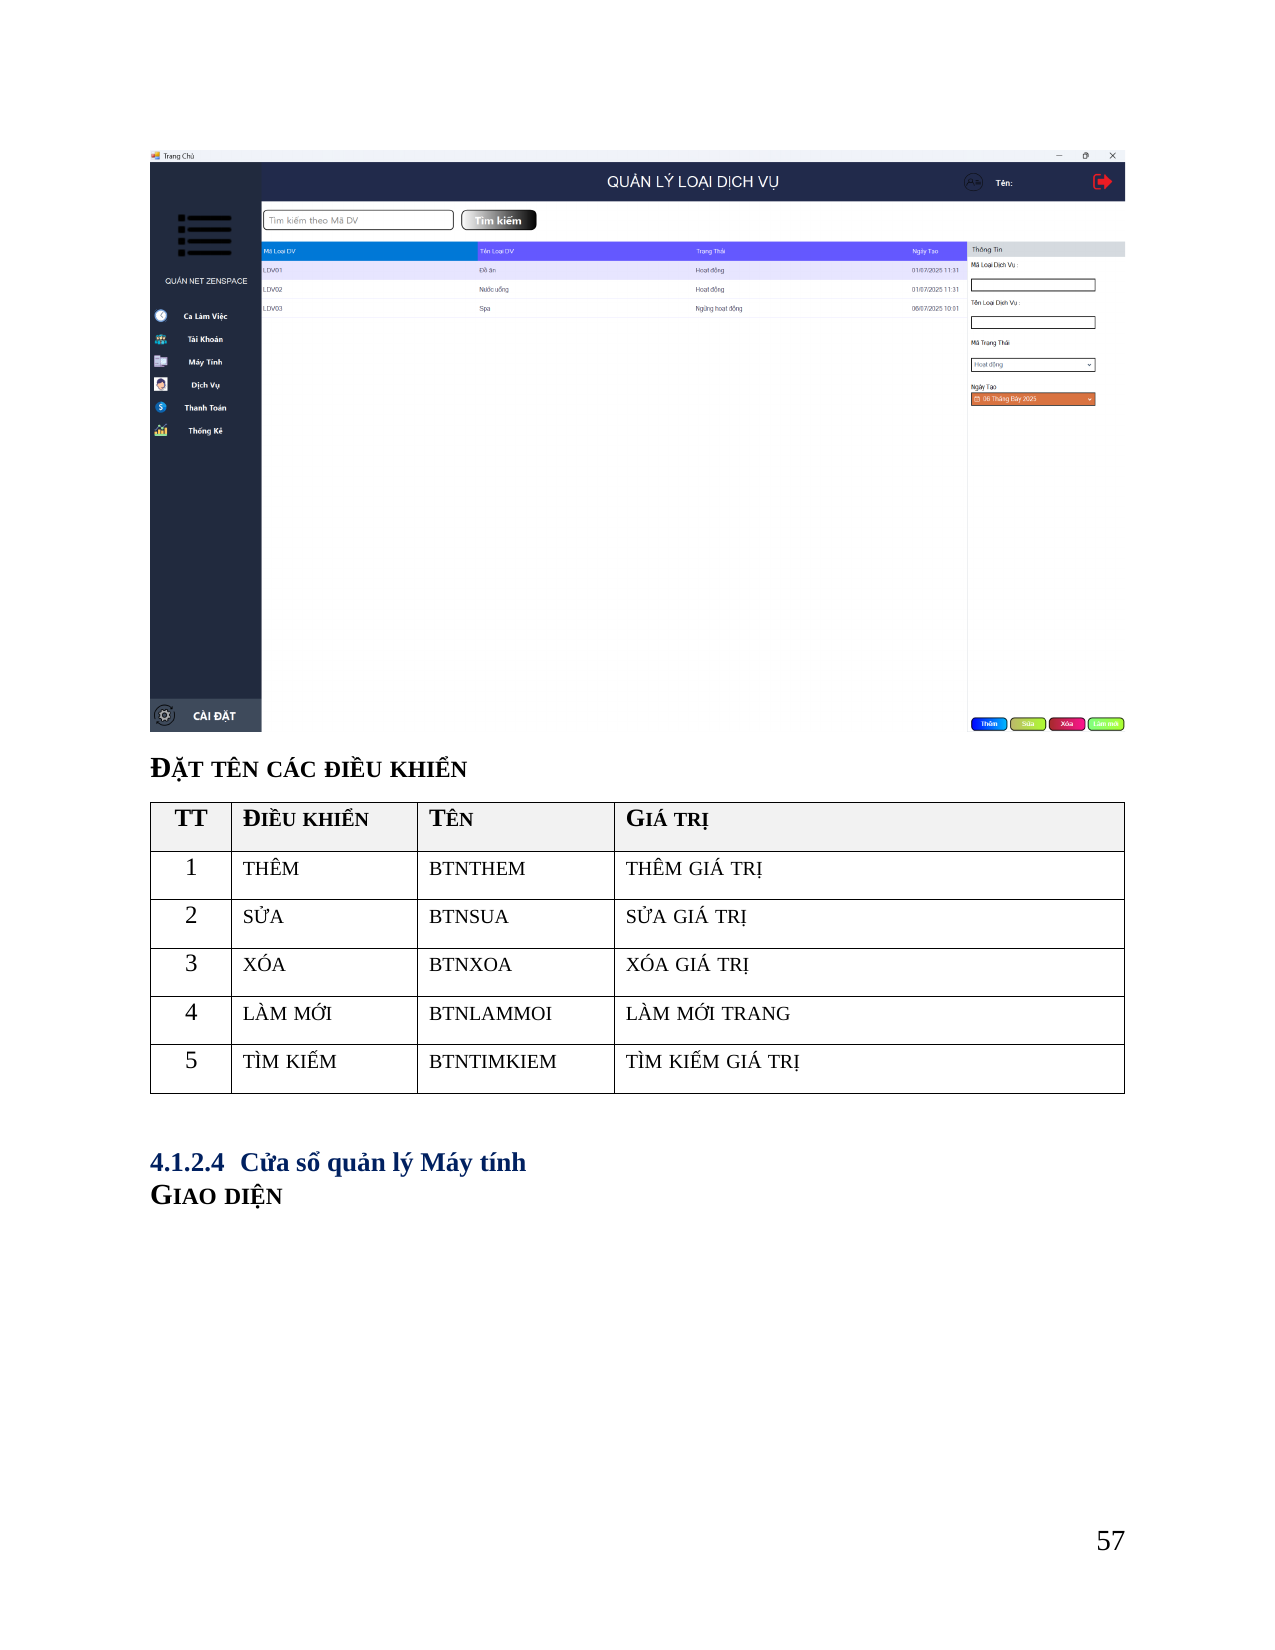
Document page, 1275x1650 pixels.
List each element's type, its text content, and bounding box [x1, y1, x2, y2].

table_header Giá trị [615, 803, 1124, 851]
picture [150, 150, 1125, 732]
table_cell 3 [151, 949, 231, 996]
table_cell xóa [232, 949, 417, 996]
text Đặt tên các điều khiển [150, 750, 1125, 783]
table_cell thêm giá trị [615, 852, 1124, 899]
table_cell sửa [232, 900, 417, 947]
table_cell tìm kiếm giá trị [615, 1045, 1124, 1093]
table_cell thêm [232, 852, 417, 899]
table_cell btnxoa [418, 949, 614, 996]
table_cell btnthem [418, 852, 614, 899]
table_cell btnsua [418, 900, 614, 947]
table_cell làm mới trang [615, 997, 1124, 1044]
table_header TT [151, 803, 231, 851]
table_cell btntimkiem [418, 1045, 614, 1093]
table_cell 4 [151, 997, 231, 1044]
subtitle Cửa sổ quản lý Máy tính [150, 1146, 1125, 1177]
table_cell btnlammoi [418, 997, 614, 1044]
text Giao diện [150, 1177, 1125, 1211]
table_cell 5 [151, 1045, 231, 1093]
table_cell xóa giá trị [615, 949, 1124, 996]
table_header Điều khiển [232, 803, 417, 851]
table_cell 2 [151, 900, 231, 947]
table_cell 1 [151, 852, 231, 899]
table_cell sửa giá trị [615, 900, 1124, 947]
table_header Tên [418, 803, 614, 851]
table_cell tìm kiếm [232, 1045, 417, 1093]
table_cell làm mới [232, 997, 417, 1044]
